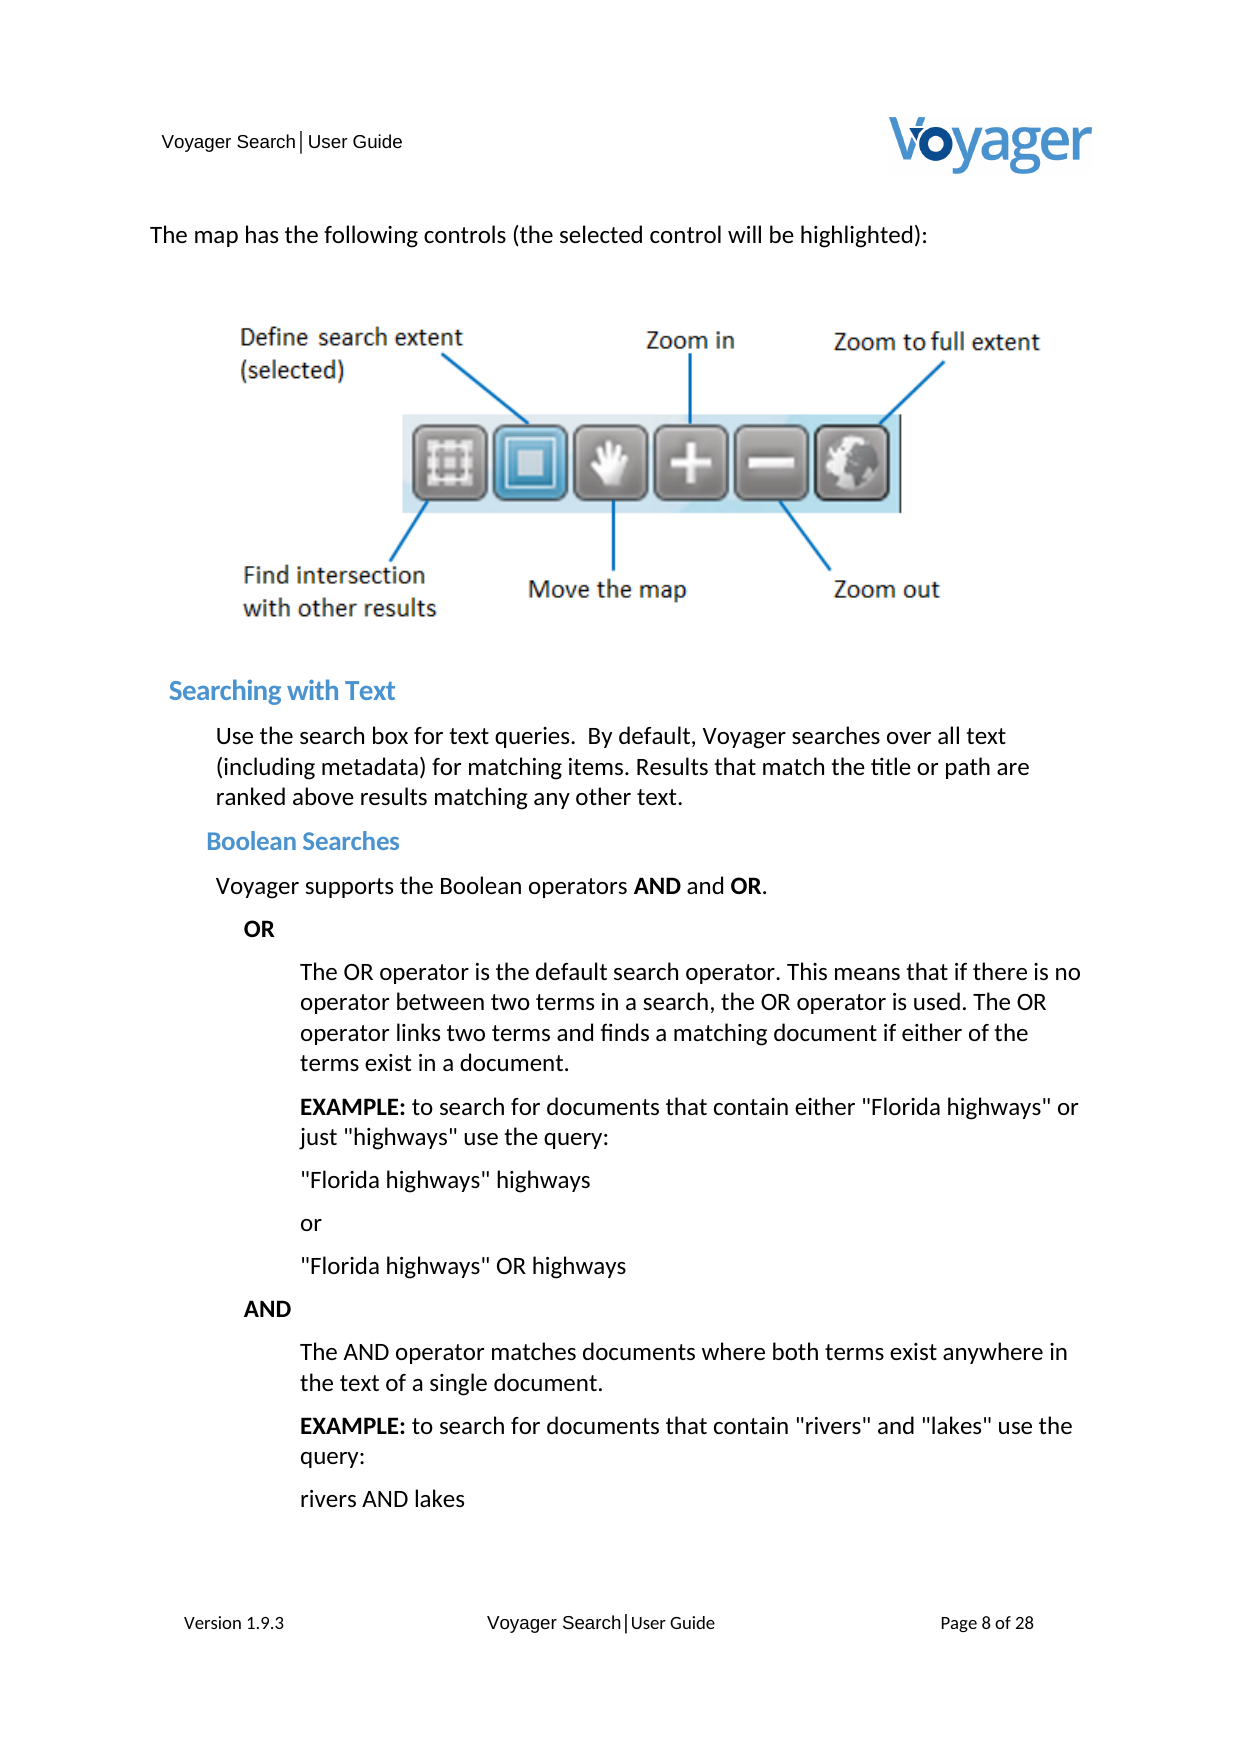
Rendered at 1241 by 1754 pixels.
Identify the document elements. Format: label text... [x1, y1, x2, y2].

text AND [244, 1293, 1090, 1324]
text EXAMPLE: to search for documents that contain "rivers" and "lakes" use the query: [300, 1410, 1090, 1471]
text Use the search box for text queries. By default, Voyager searches over all text (including metadata) for matching items. Results that match the title or path are ranked above results matching any other text. [216, 720, 1090, 812]
subtitle Searching with Text [169, 672, 1090, 708]
text Voyager supports the Boolean operators AND and OR. [216, 870, 1090, 901]
text OR [244, 913, 1090, 943]
text rivers AND lakes [300, 1483, 1090, 1514]
text "Florida highways" highways [300, 1164, 1090, 1195]
picture [215, 305, 1086, 648]
subtitle Boolean Searches [206, 824, 1090, 857]
text or [300, 1207, 1090, 1238]
text The map has the following controls (the selected control will be highlighted): [150, 219, 1090, 250]
text EXAMPLE: to search for documents that contain either "Florida highways" or just "highways" use the query: [300, 1091, 1090, 1152]
text The AND operator matches documents where both terms exist anywhere in the text of a single document. [300, 1336, 1090, 1397]
text "Florida highways" OR highways [300, 1250, 1090, 1281]
text The OR operator is the default search operator. This means that if there is no operator between two terms in a search, the OR operator is used. The OR operator links two terms and finds a matching document if either of the terms exist in a document. [300, 956, 1090, 1078]
picture [887, 116, 1093, 174]
